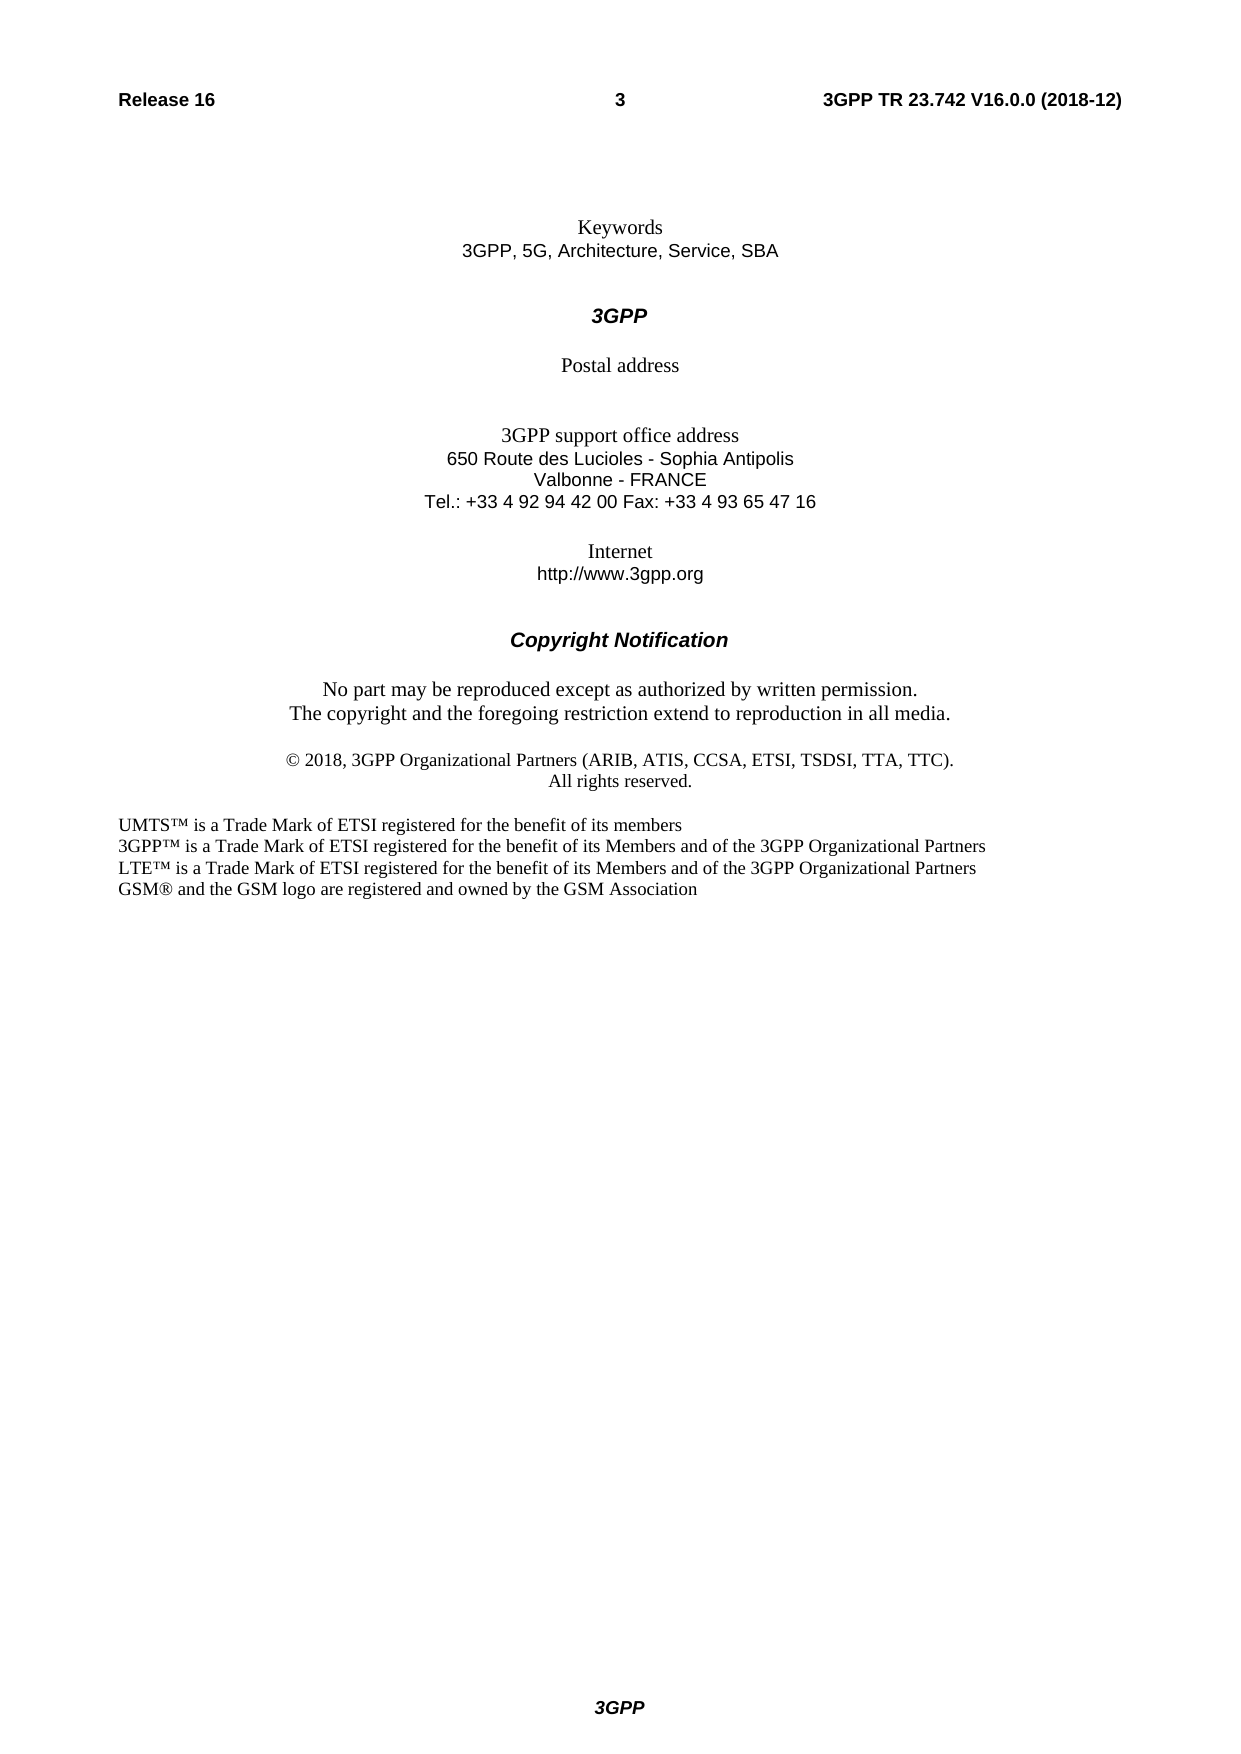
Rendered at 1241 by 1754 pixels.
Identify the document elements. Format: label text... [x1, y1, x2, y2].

text Copyright Notification [118, 628, 1122, 652]
text 3GPP™ is a Trade Mark of ETSI registered for the benefit of its Members and of the 3GPP Organizational Partners LTE™ is a Trade Mark of ETSI registered for the benefit of its Members and of the 3GPP Organizational Partners [118, 835, 1122, 878]
text UMTS™ is a Trade Mark of ETSI registered for the benefit of its members [118, 813, 1122, 835]
text No part may be reproduced except as authorized by written permission. The copyright and the foregoing restriction extend to reproduction in all media. [118, 677, 1122, 725]
text All rights reserved. [118, 770, 1122, 792]
text 650 Route des Lucioles - Sophia Antipolis [413, 447, 827, 469]
text http://www.3gpp.org [413, 563, 827, 585]
text Keywords [413, 215, 827, 239]
text Postal address [413, 353, 827, 377]
text 3GPP, 5G, Architecture, Service, SBA [413, 239, 827, 261]
text Internet [413, 539, 827, 563]
text Valbonne - FRANCE [413, 469, 827, 491]
text GSM® and the GSM logo are registered and owned by the GSM Association [118, 878, 1122, 900]
text 3GPP [413, 304, 827, 328]
text Tel.: +33 4 92 94 42 00 Fax: +33 4 93 65 47 16 [413, 491, 827, 512]
text 3GPP support office address [413, 423, 827, 447]
text © 2018, 3GPP Organizational Partners (ARIB, ATIS, CCSA, ETSI, TSDSI, TTA, TTC). [118, 749, 1122, 770]
